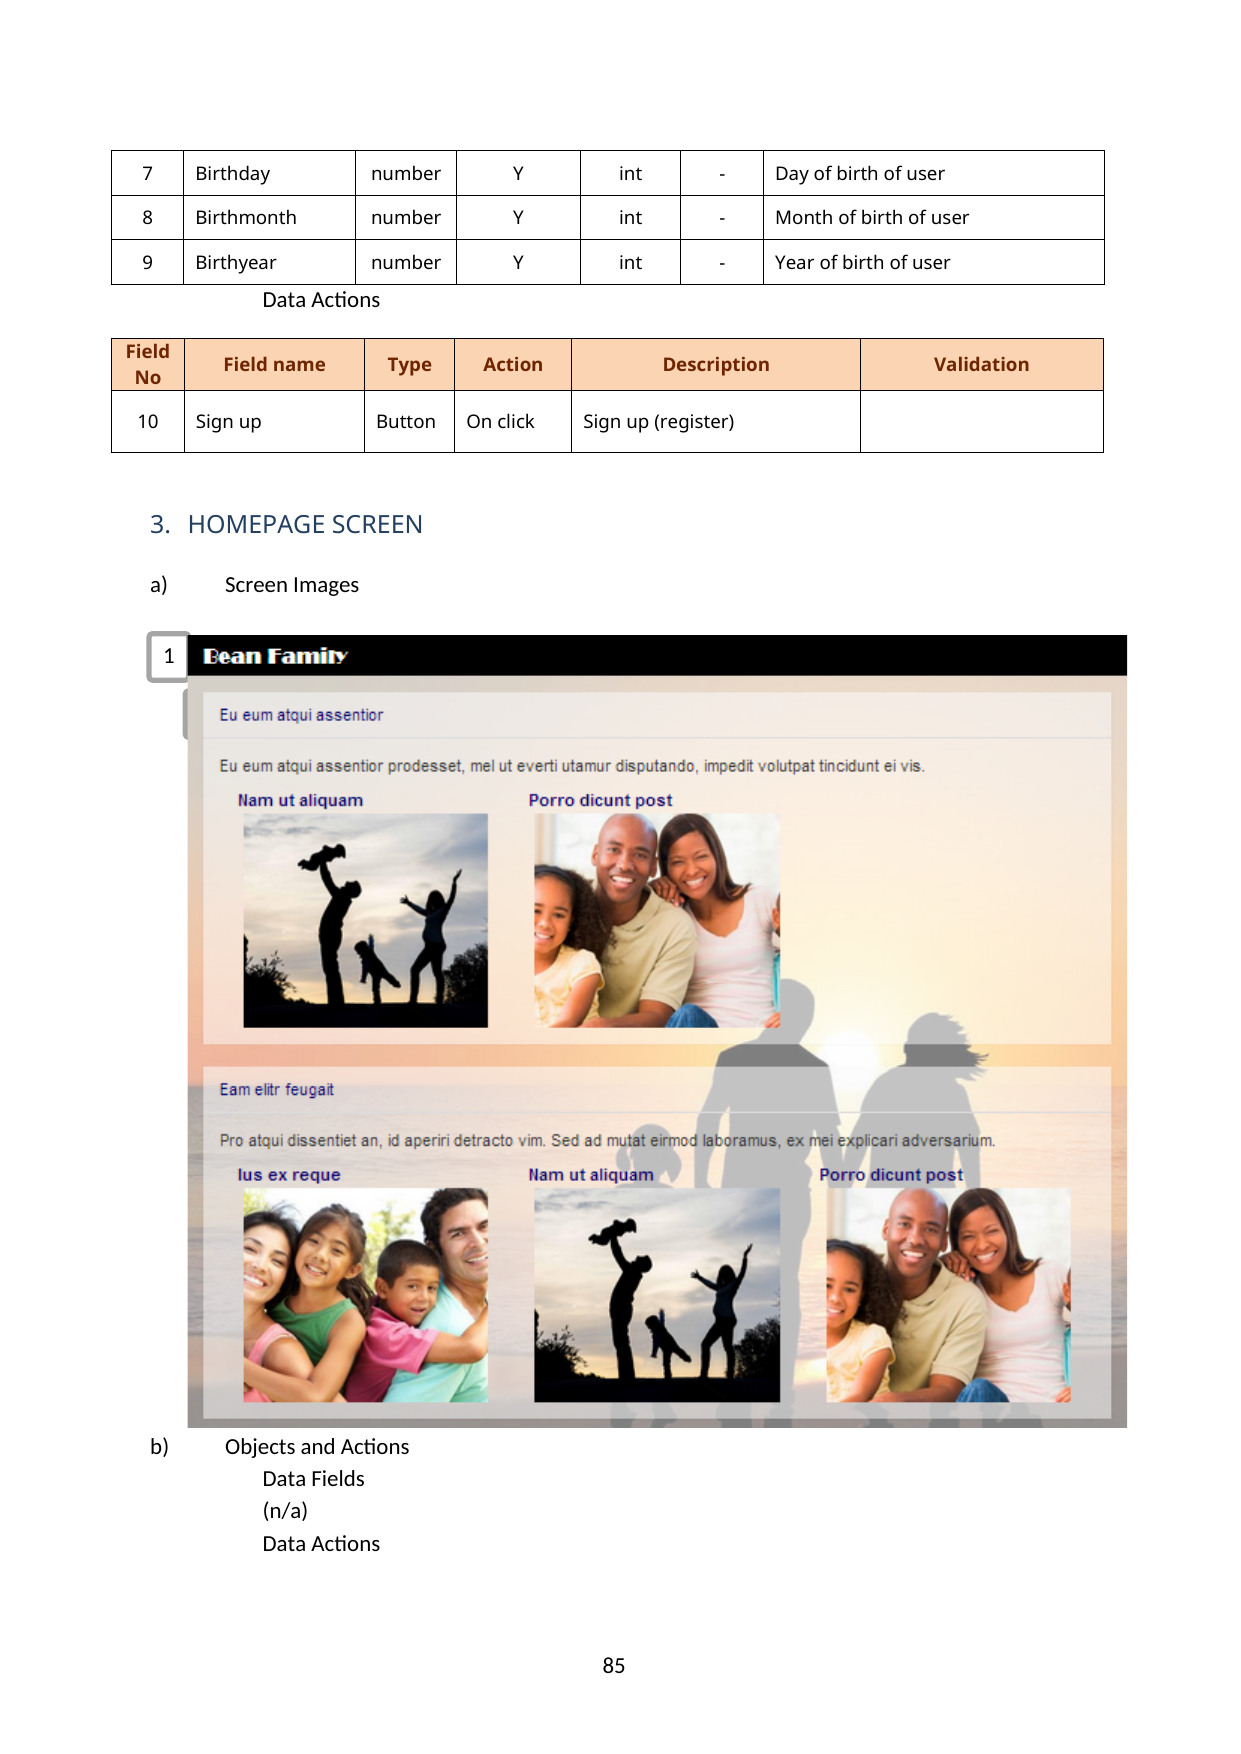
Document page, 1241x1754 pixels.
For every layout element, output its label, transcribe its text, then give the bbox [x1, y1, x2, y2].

list Data Actions [262, 285, 1115, 313]
subtitle HOMEPAGE SCREEN [150, 506, 1115, 540]
table_cell [861, 391, 1103, 452]
table_cell Day of birth of user [764, 151, 1104, 194]
table_cell Y [457, 240, 580, 284]
table_cell Year of birth of user [764, 240, 1104, 284]
picture [187, 635, 1128, 1428]
table_cell Y [457, 196, 580, 239]
table_cell - [681, 196, 763, 239]
table_cell 9 [112, 240, 183, 284]
table_header Validation [861, 339, 1103, 390]
table_cell Y [457, 151, 580, 194]
list Data Actions [262, 1529, 1115, 1557]
table_cell number [356, 196, 456, 239]
table_cell Birthmonth [184, 196, 355, 239]
table_header Field No [112, 339, 184, 390]
table_cell int [581, 240, 680, 284]
table_header Description [572, 339, 860, 390]
table_cell number [356, 240, 456, 284]
table_cell - [681, 151, 763, 194]
table_cell Button [365, 391, 454, 452]
list Data Fields [262, 1464, 1115, 1492]
table_cell int [581, 151, 680, 194]
table_cell - [681, 240, 763, 284]
table_cell 7 [112, 151, 183, 194]
table_cell number [356, 151, 456, 194]
table_header Action [455, 339, 571, 390]
table_cell Month of birth of user [764, 196, 1104, 239]
table_header Type [365, 339, 454, 390]
list Objects and Actions [150, 1432, 1115, 1460]
list (n/a) [262, 1497, 1115, 1524]
table_cell 10 [112, 391, 184, 452]
table_header Field name [185, 339, 364, 390]
table_cell Sign up (register) [572, 391, 860, 452]
table_cell Birthday [184, 151, 355, 194]
table_cell Birthyear [184, 240, 355, 284]
table_cell 8 [112, 196, 183, 239]
list Screen Images [150, 571, 1115, 598]
table_cell Sign up [185, 391, 364, 452]
table_cell int [581, 196, 680, 239]
table_cell On click [455, 391, 571, 452]
